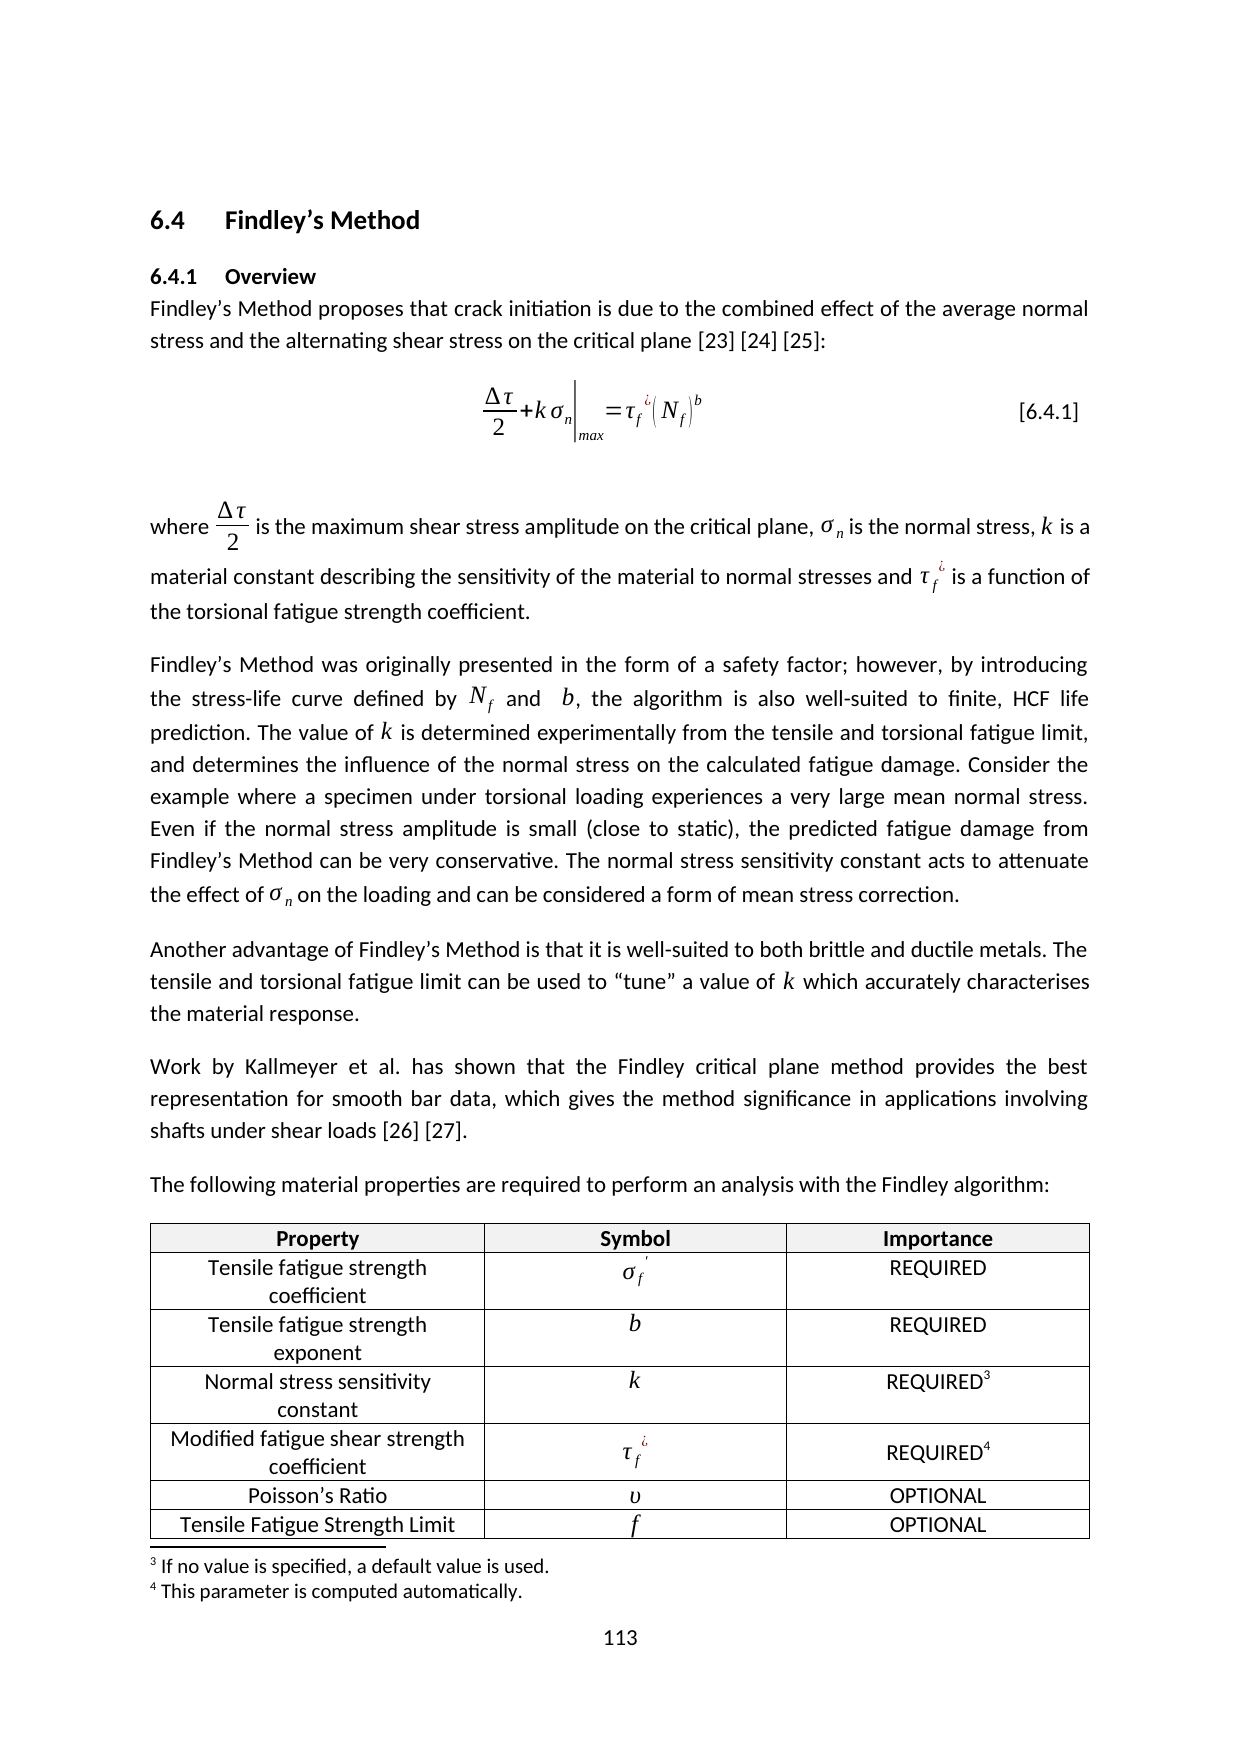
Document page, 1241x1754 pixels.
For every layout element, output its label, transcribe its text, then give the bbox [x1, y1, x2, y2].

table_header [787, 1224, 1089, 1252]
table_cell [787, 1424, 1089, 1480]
text Findley’s Method was originally presented in the form of a safety factor; however, by introducing the stress-life curve defined by and , the algorithm is also well-suited to finite, HCF life prediction. The value of is determined experimentally from the tensile and torsional fatigue limit, and determines the influence of the normal stress on the calculated fatigue damage. Consider the example where a specimen under torsional loading experiences a very large mean normal stress. Even if the normal stress amplitude is small (close to static), the predicted fatigue damage from Findley’s Method can be very conservative. The normal stress sensitivity constant acts to attenuate the effect of on the loading and can be considered a form of mean stress correction. [150, 650, 1090, 910]
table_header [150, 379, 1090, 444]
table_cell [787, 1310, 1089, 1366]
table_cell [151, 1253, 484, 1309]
text Work by Kallmeyer et al. has shown that the Findley critical plane method provides the best representation for smooth bar data, which gives the method significance in applications involving shafts under shear loads. [150, 1052, 1090, 1145]
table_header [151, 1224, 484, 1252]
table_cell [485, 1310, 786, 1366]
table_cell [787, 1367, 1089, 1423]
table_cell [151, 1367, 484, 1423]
text The following material properties are required to perform an analysis with the Findley algorithm: [150, 1170, 1090, 1198]
text where is the maximum shear stress amplitude on the critical plane, is the normal stress, is a material constant describing the sensitivity of the material to normal stresses and is a function of the torsional fatigue strength coefficient. [150, 497, 1090, 625]
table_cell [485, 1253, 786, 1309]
subtitle 6.4.1 Overview [150, 262, 1090, 290]
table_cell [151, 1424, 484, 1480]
text Findley’s Method proposes that crack initiation is due to the combined effect of the average normal stress and the alternating shear stress on the critical plane: [150, 294, 1090, 354]
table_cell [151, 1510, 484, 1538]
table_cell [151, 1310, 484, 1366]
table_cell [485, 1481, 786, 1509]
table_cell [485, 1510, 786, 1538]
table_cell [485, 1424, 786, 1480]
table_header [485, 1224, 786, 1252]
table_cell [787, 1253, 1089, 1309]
text Another advantage of Findley’s Method is that it is well-suited to both brittle and ductile metals. The tensile and torsional fatigue limit can be used to “tune” a value of which accurately characterises the material response. [150, 935, 1090, 1027]
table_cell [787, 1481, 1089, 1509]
subtitle 6.4 Findley’s Method [150, 203, 1090, 236]
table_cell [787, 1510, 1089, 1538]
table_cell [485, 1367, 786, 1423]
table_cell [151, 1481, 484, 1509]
